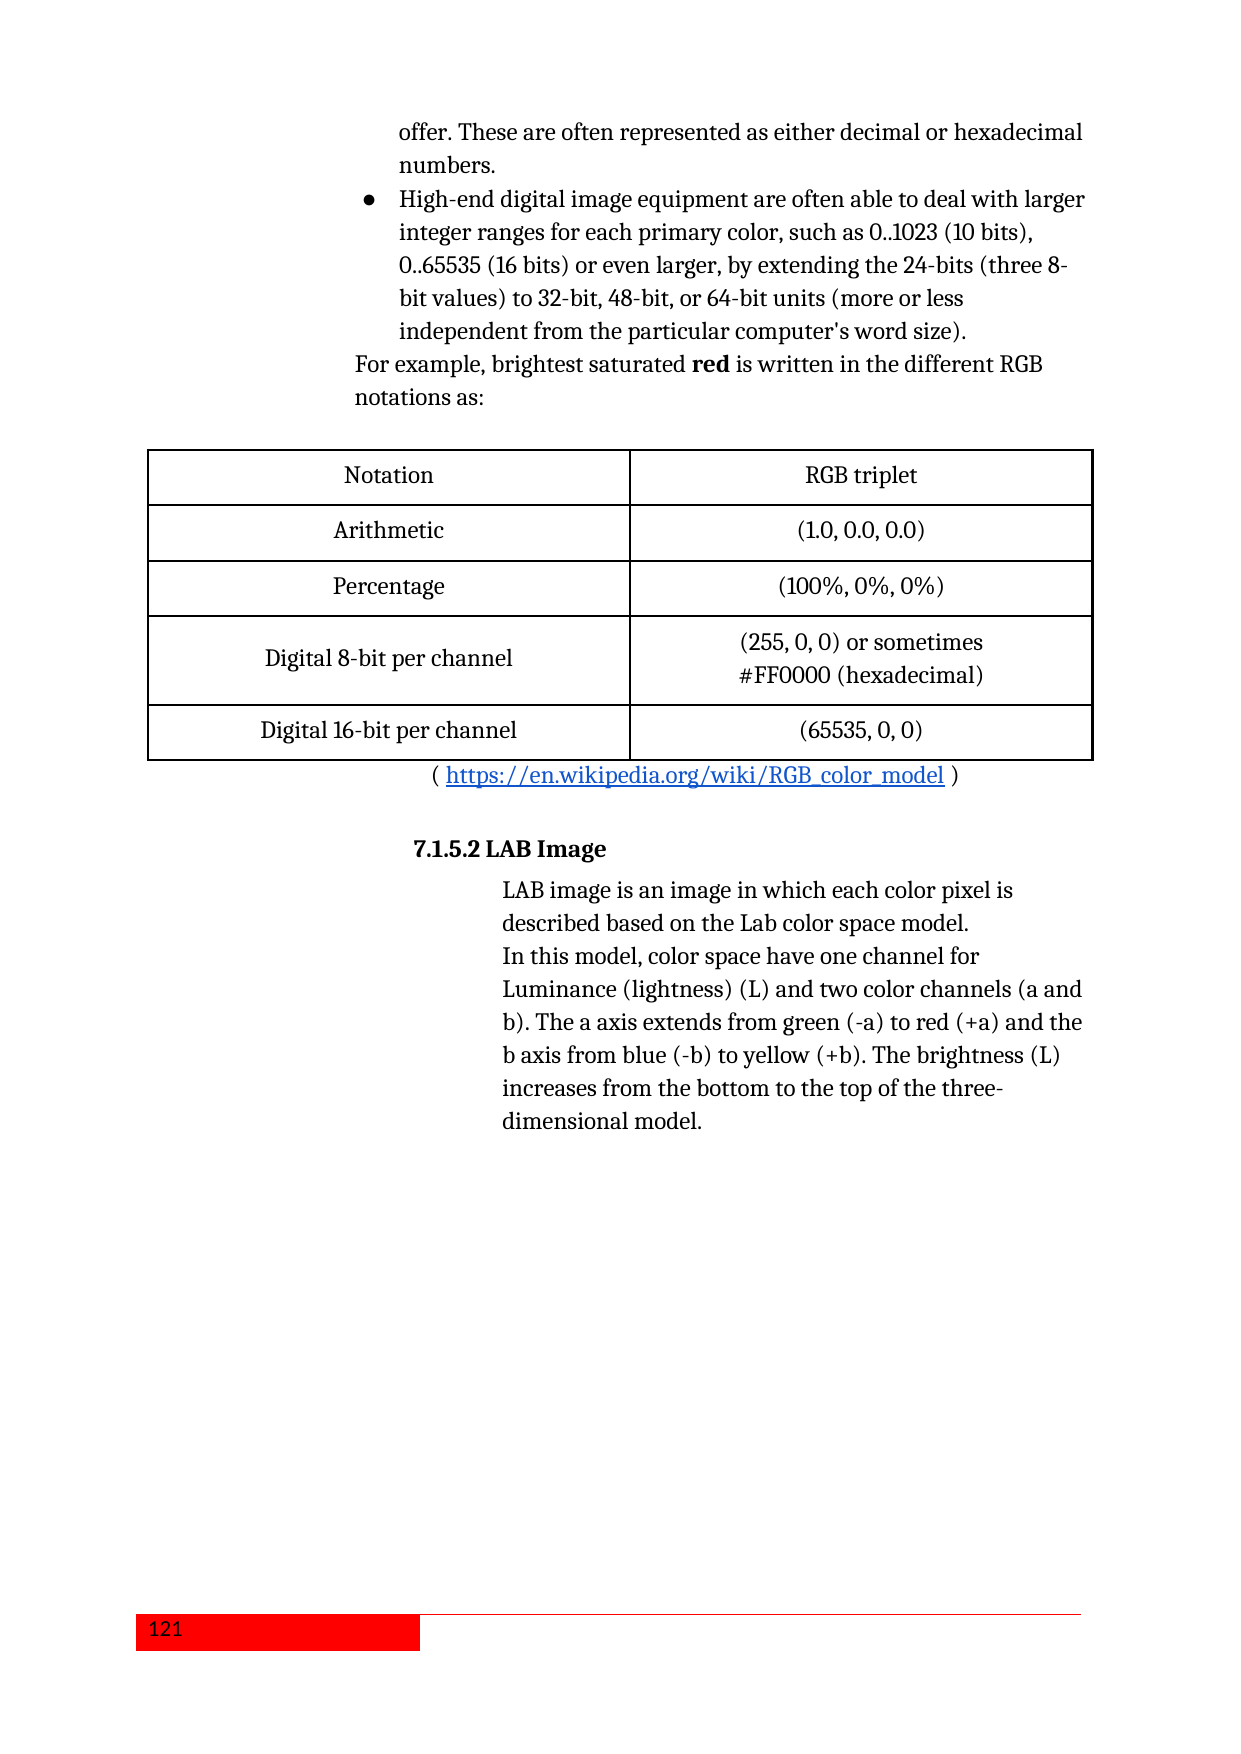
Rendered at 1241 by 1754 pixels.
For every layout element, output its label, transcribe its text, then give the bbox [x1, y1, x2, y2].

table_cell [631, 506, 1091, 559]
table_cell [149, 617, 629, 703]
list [361, 118, 1092, 180]
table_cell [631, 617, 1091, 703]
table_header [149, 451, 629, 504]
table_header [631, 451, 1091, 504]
text In this model, color space have one channel for Luminance (lightness) (L) and two color channels (a and b). The a axis extends from green (-a) to red (+a) and the b axis from blue (-b) to yellow (+b). The brightness (L) increases from the bottom to the top of the three-dimensional model. [502, 942, 1092, 1136]
subtitle 7.1.5.2 LAB Image [413, 835, 1092, 863]
text For example, brightest saturated red is written in the different RGB notations as: [354, 350, 1092, 412]
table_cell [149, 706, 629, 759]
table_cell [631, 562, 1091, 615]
list High-end digital image equipment are often able to deal with larger integer ranges for each primary color, such as 0..1023 (10 bits), 0..65535 (16 bits) or even larger, by extending the 24-bits (three 8-bit values) to 32-bit, 48-bit, or 64-bit units (more or less independent from the particular computer's word size). [361, 184, 1092, 346]
text ( https://en.wikipedia.org/wiki/RGB_color_model ) [223, 761, 1092, 790]
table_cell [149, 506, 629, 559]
text LAB image is an image in which each color pixel is described based on the Lab color space model. [502, 876, 1092, 938]
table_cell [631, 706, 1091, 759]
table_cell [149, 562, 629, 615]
